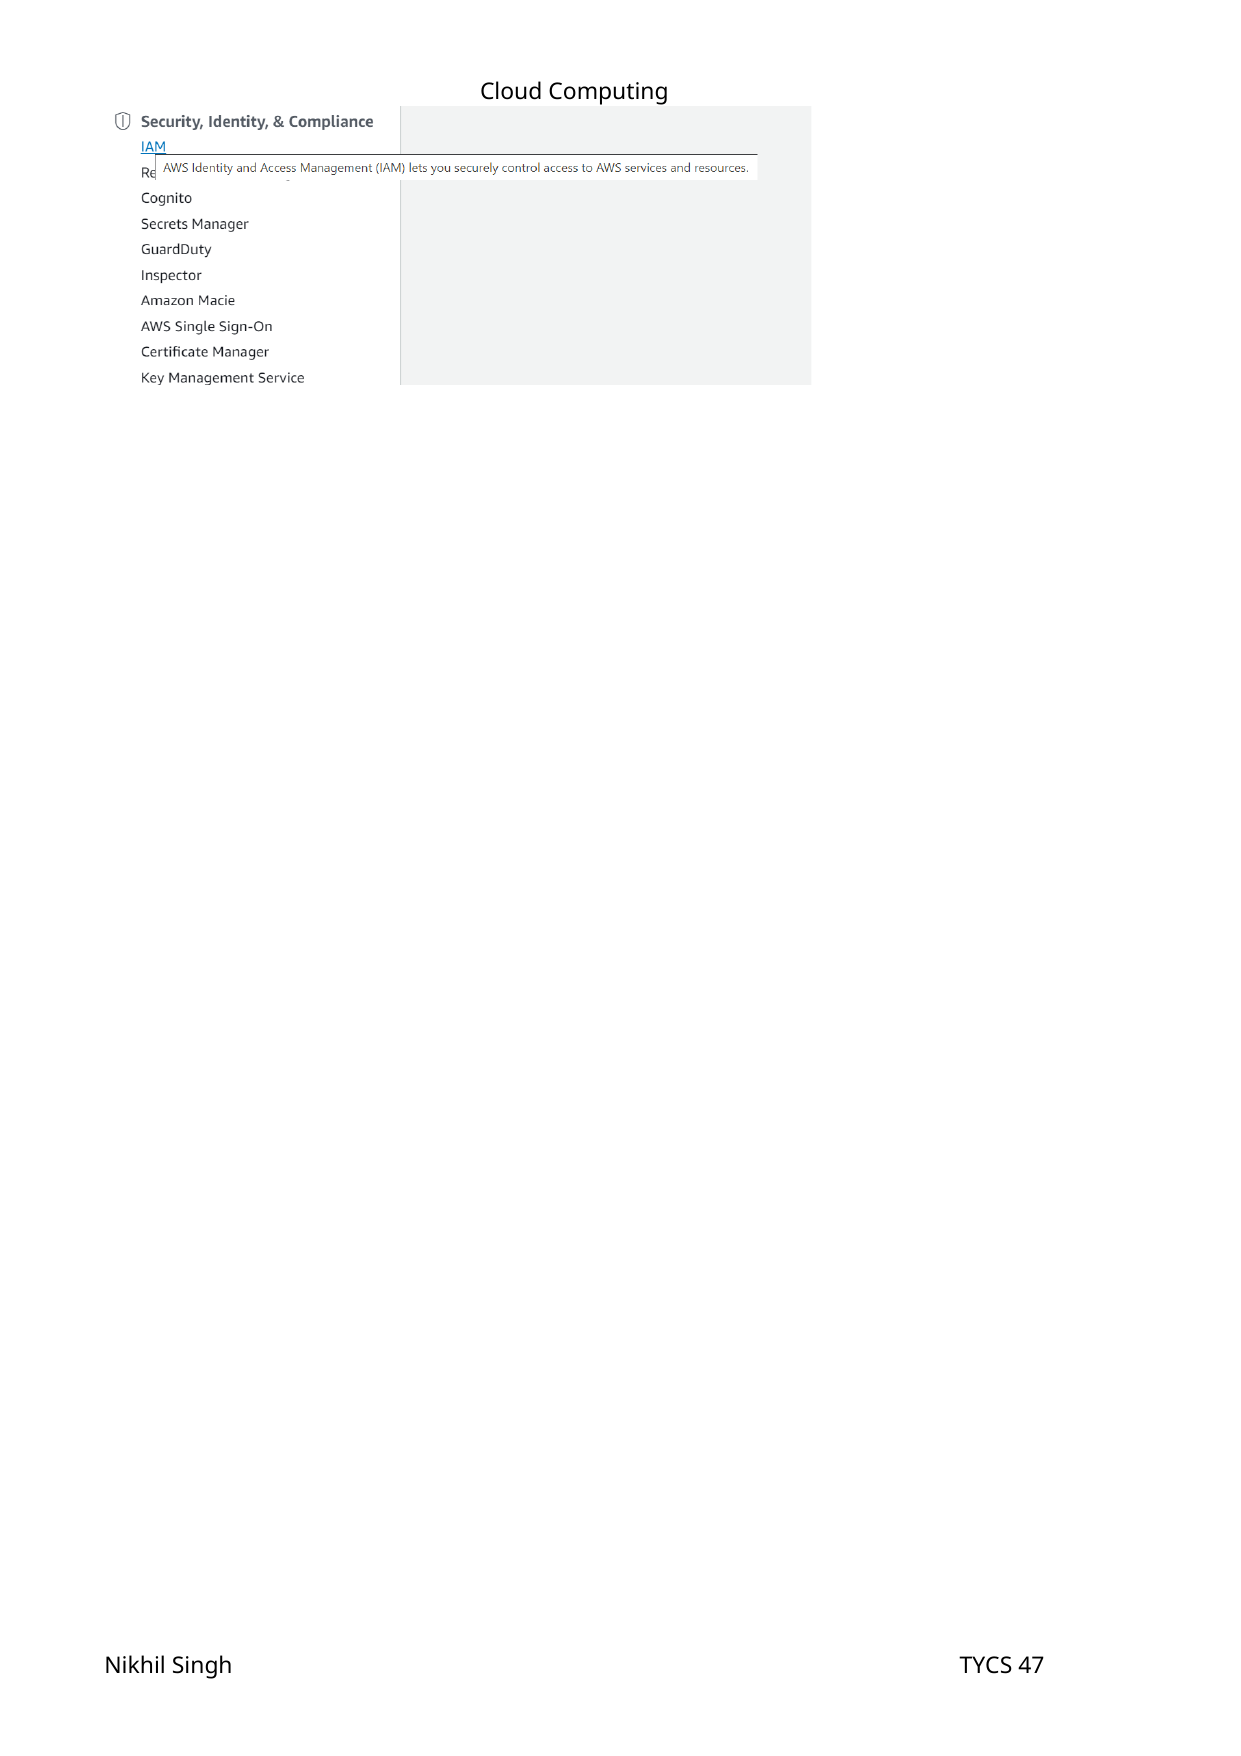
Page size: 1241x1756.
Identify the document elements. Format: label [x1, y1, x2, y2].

picture [104, 106, 812, 385]
